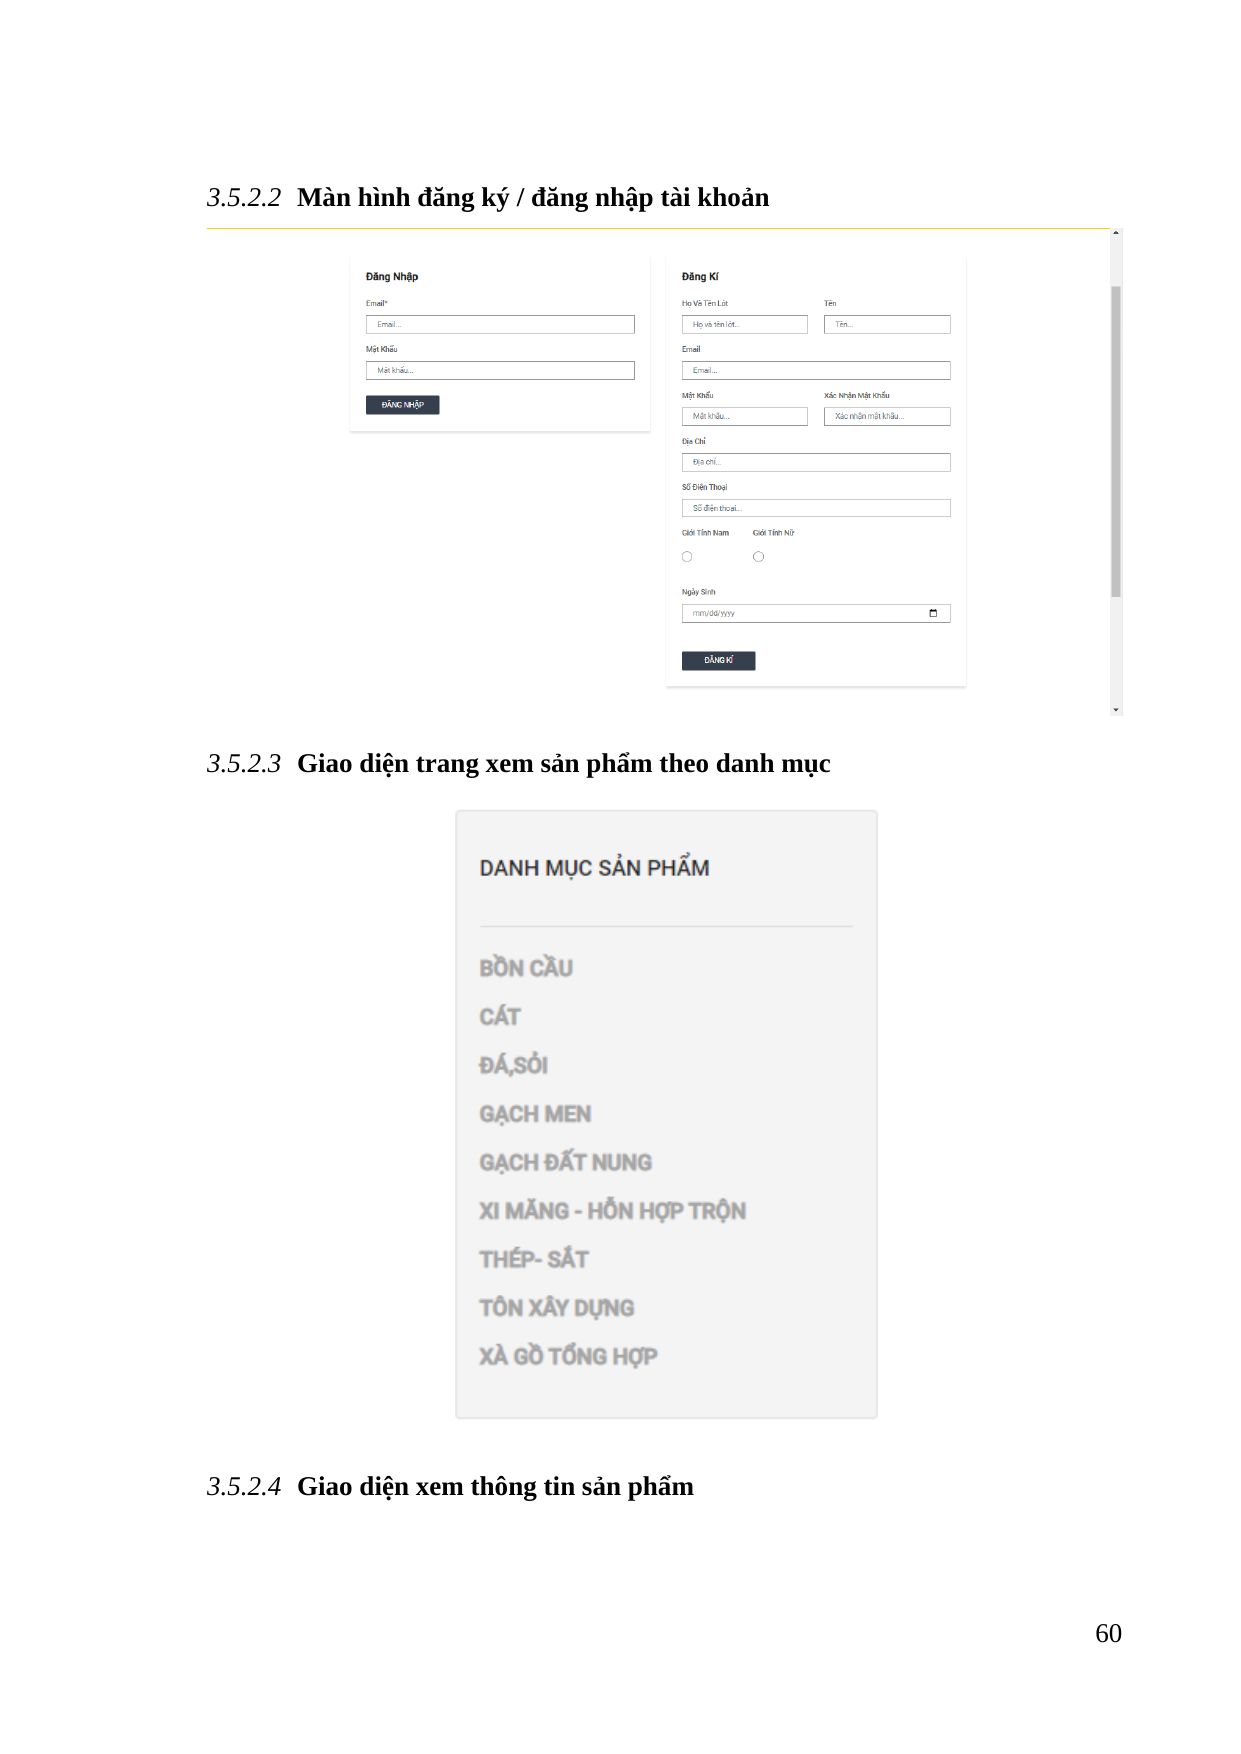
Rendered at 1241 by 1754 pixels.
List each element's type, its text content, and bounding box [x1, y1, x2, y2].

subtitle Giao diện trang xem sản phẩm theo danh mục [207, 747, 1122, 778]
subtitle Màn hình đăng ký / đăng nhập tài khoản [207, 181, 1122, 212]
subtitle Giao diện xem thông tin sản phẩm [207, 1470, 1122, 1501]
picture [206, 228, 1123, 716]
picture [429, 793, 900, 1438]
